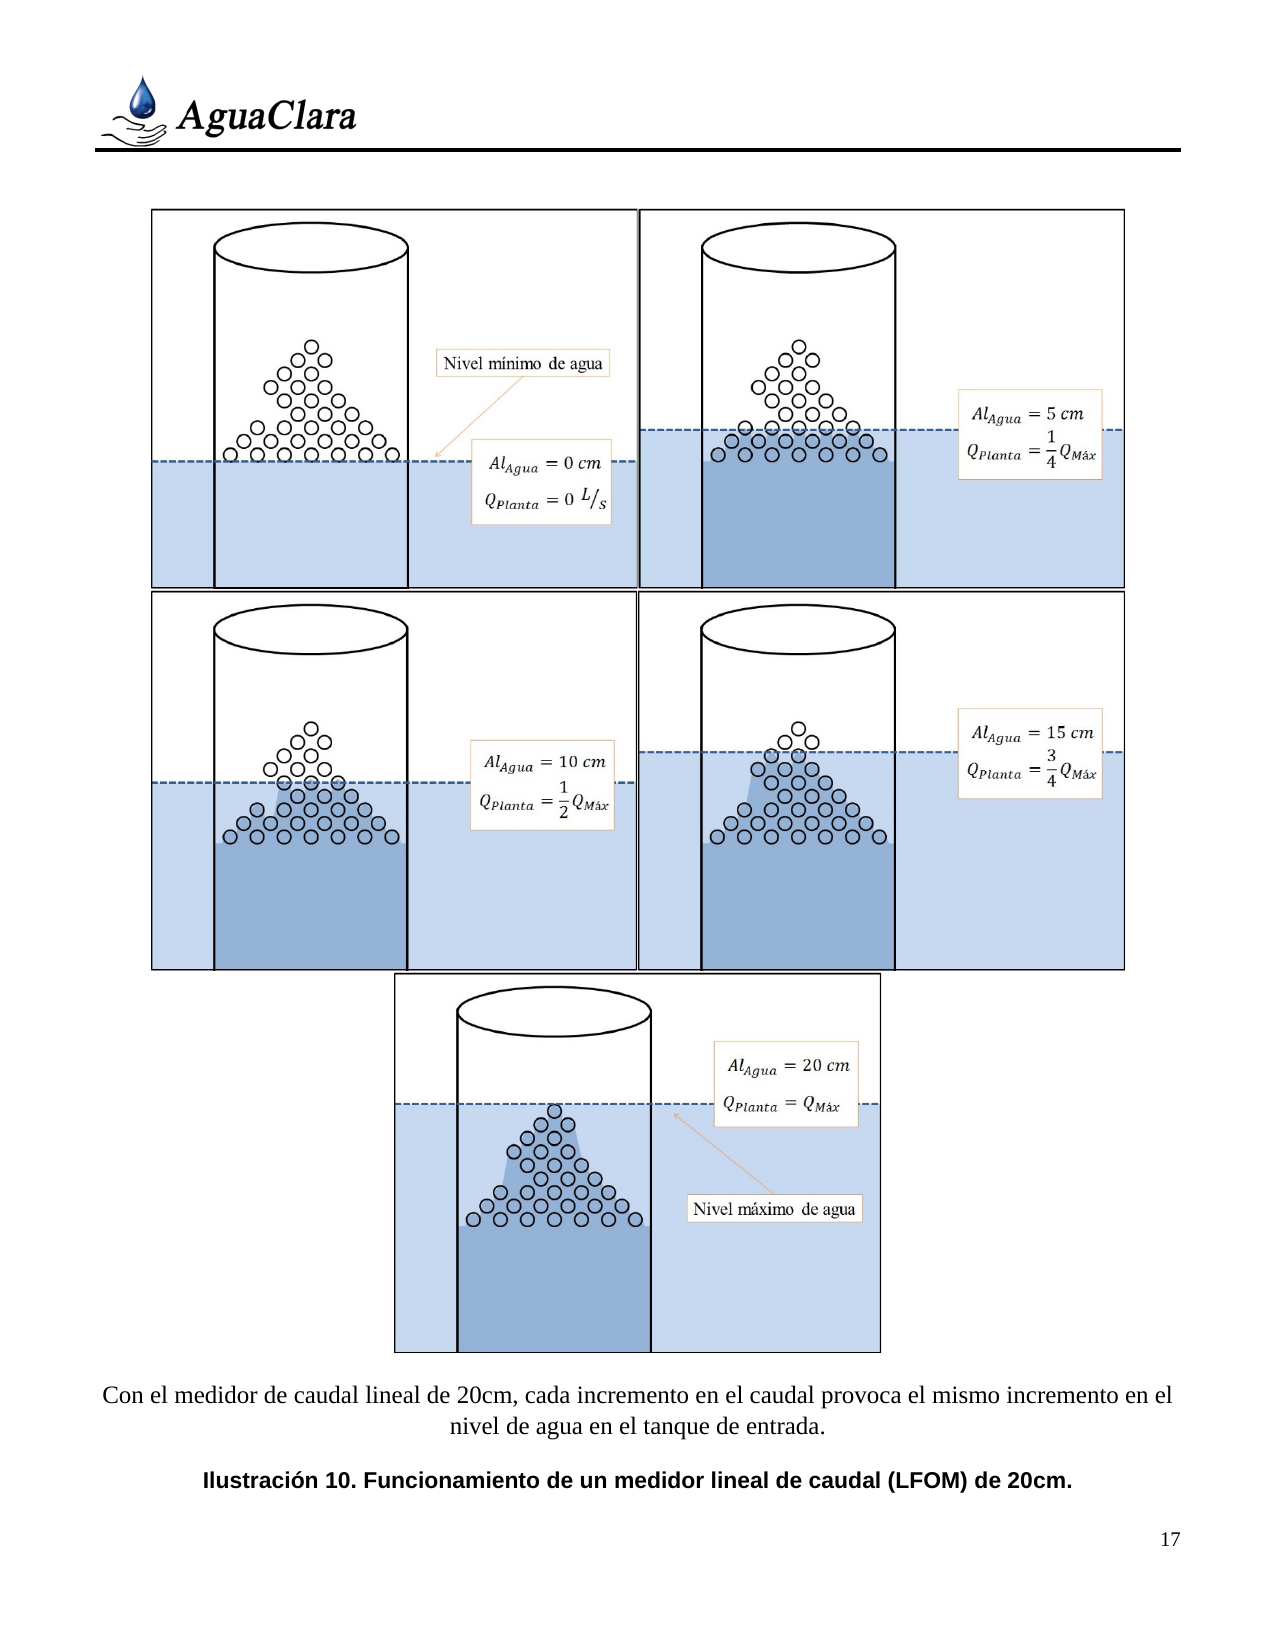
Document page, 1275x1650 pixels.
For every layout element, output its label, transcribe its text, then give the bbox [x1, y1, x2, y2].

picture [94, 75, 373, 148]
picture [393, 972, 882, 1353]
text Con el medidor de caudal lineal de 20cm, cada incremento en el caudal provoca el mismo incremento en el nivel de agua en el tanque de entrada. [94, 1380, 1181, 1440]
picture [150, 208, 1125, 589]
picture [150, 590, 1125, 971]
text Ilustración 10. Funcionamiento de un medidor lineal de caudal (LFOM) de 20cm. [94, 1467, 1181, 1494]
